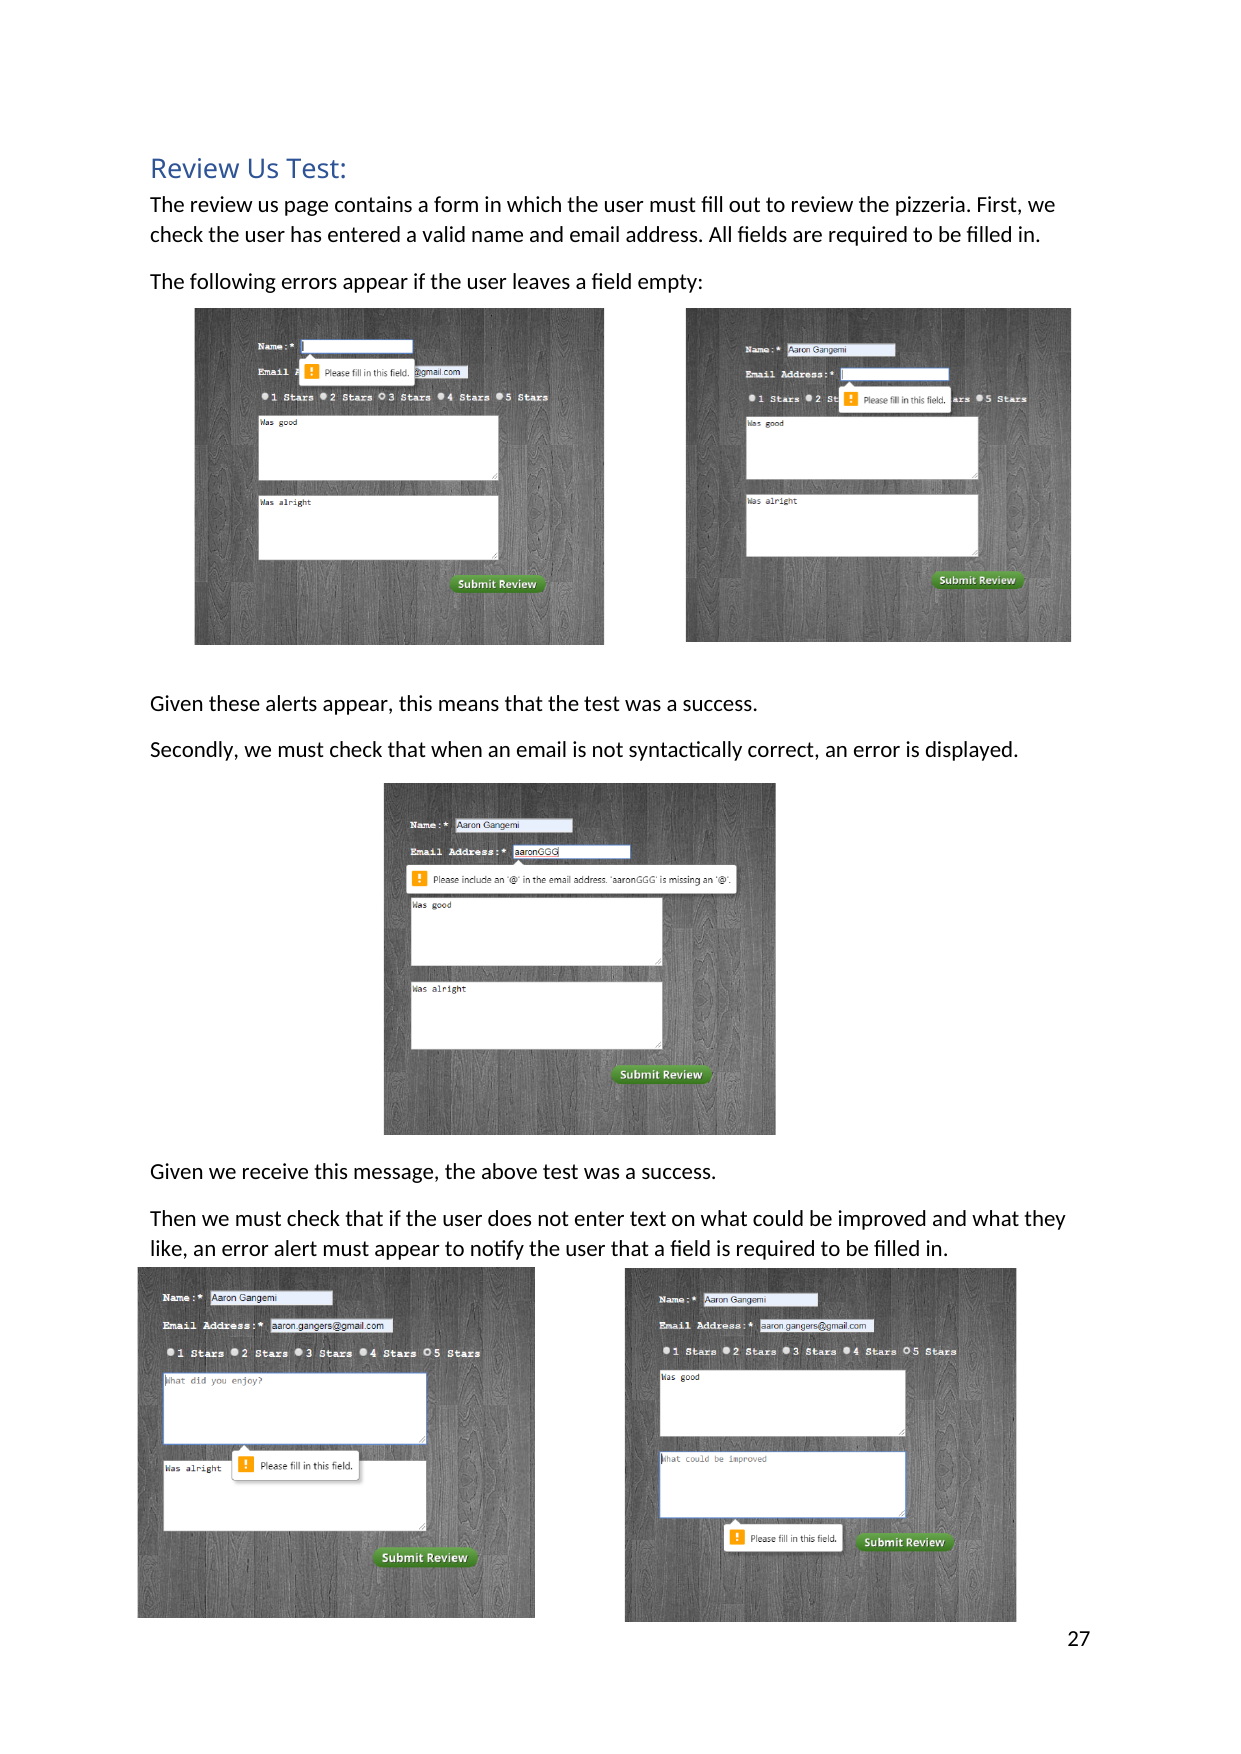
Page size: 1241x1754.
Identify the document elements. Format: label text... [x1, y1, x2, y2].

picture [194, 308, 605, 645]
picture [137, 1267, 535, 1618]
text Given we receive this message, the above test was a success. [150, 1157, 1090, 1186]
text The review us page contains a form in which the user must fill out to review the pizzeria. First, we check the user has entered a valid name and email address. All fields are required to be filled in. [150, 190, 1090, 248]
subtitle Review Us Test: [150, 150, 1090, 187]
text Secondly, we must check that when an email is not syntactically correct, an error is displayed. [150, 736, 1090, 764]
picture [685, 308, 1072, 642]
picture [383, 783, 776, 1135]
picture [624, 1268, 1017, 1622]
text Given these alerts appear, this means that the test was a success. [150, 689, 1090, 717]
text The following errors appear if the user leaves a field empty: [150, 267, 1090, 295]
text Then we must check that if the user does not enter text on what could be improved and what they like, an error alert must appear to notify the user that a field is required to be filled in. [150, 1204, 1090, 1263]
